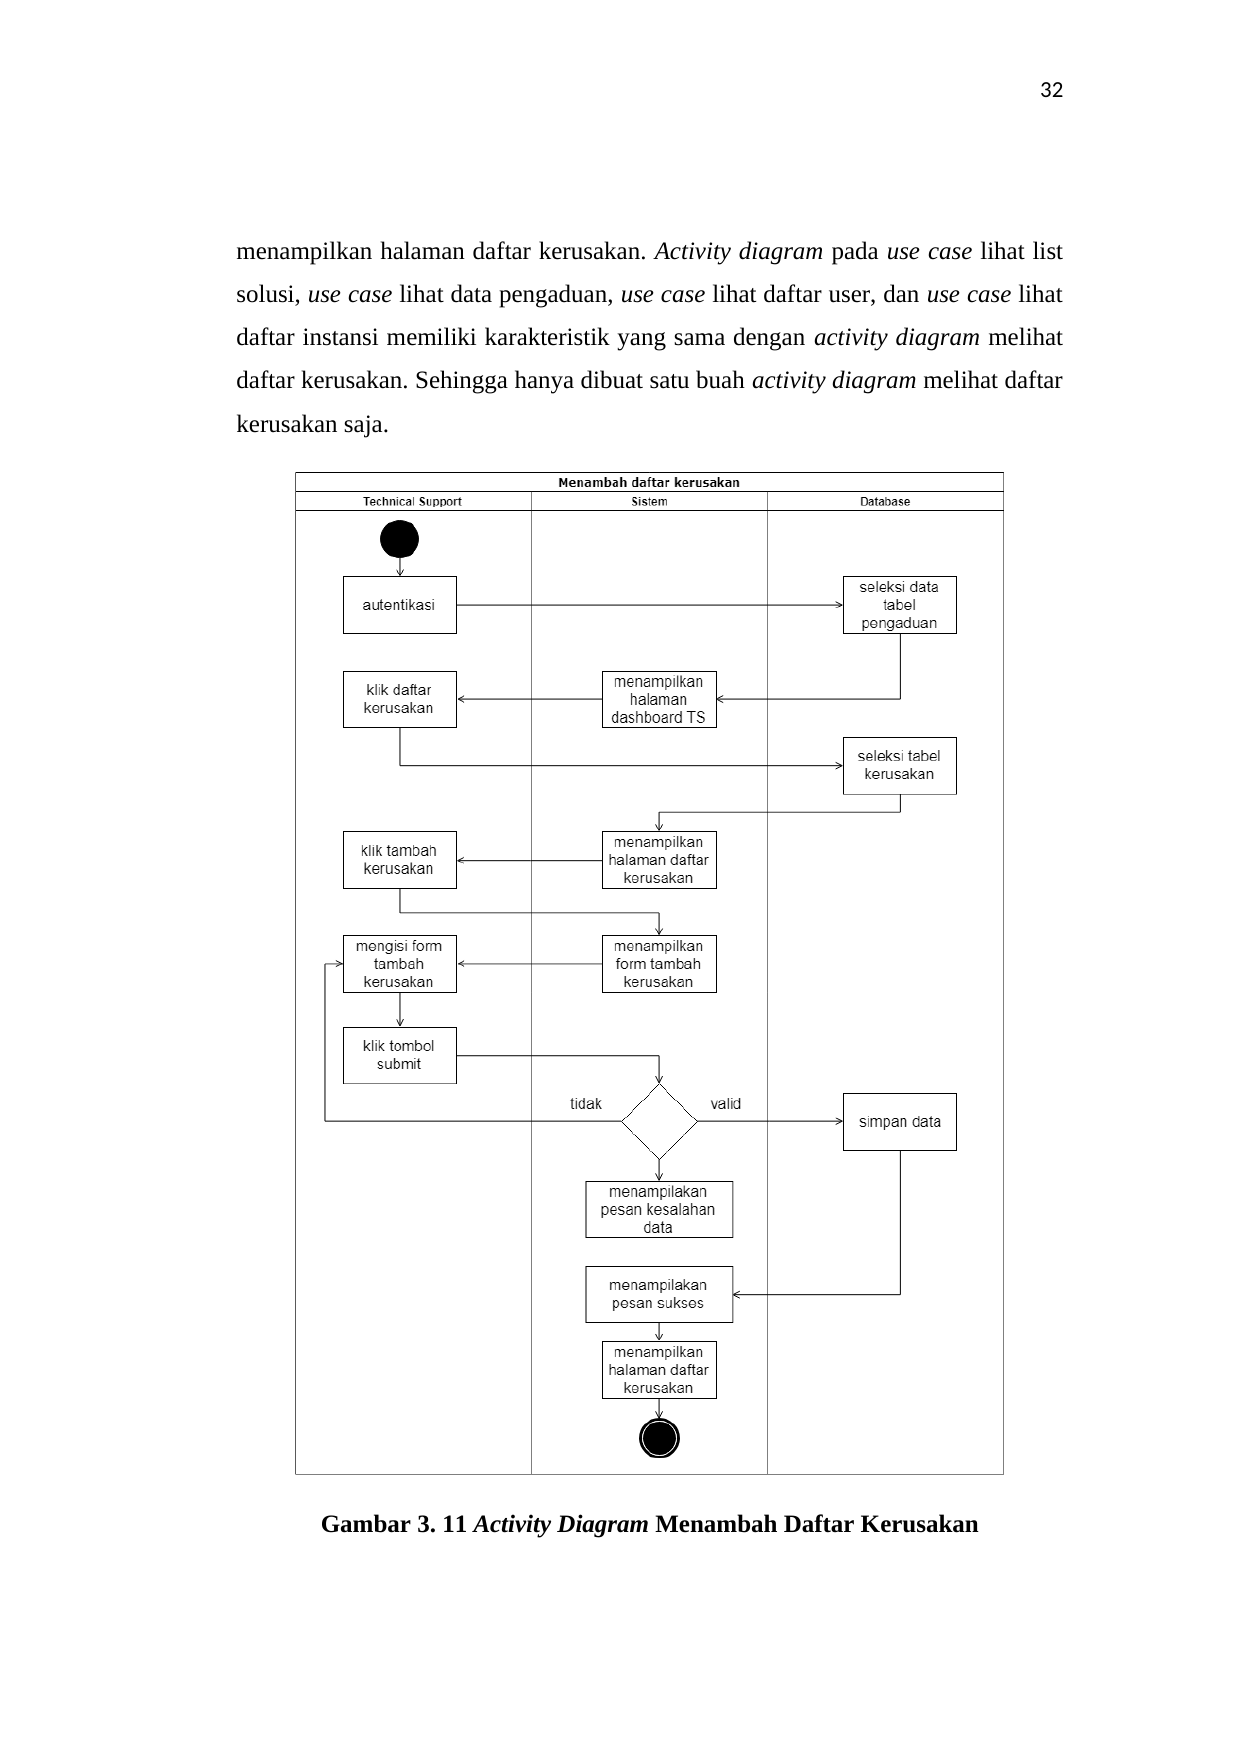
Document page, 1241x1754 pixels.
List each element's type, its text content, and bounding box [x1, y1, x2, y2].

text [236, 236, 1063, 437]
picture [295, 472, 1004, 1475]
text Gambar 3. 11 Activity Diagram Menambah Daftar Kerusakan [236, 1509, 1063, 1538]
